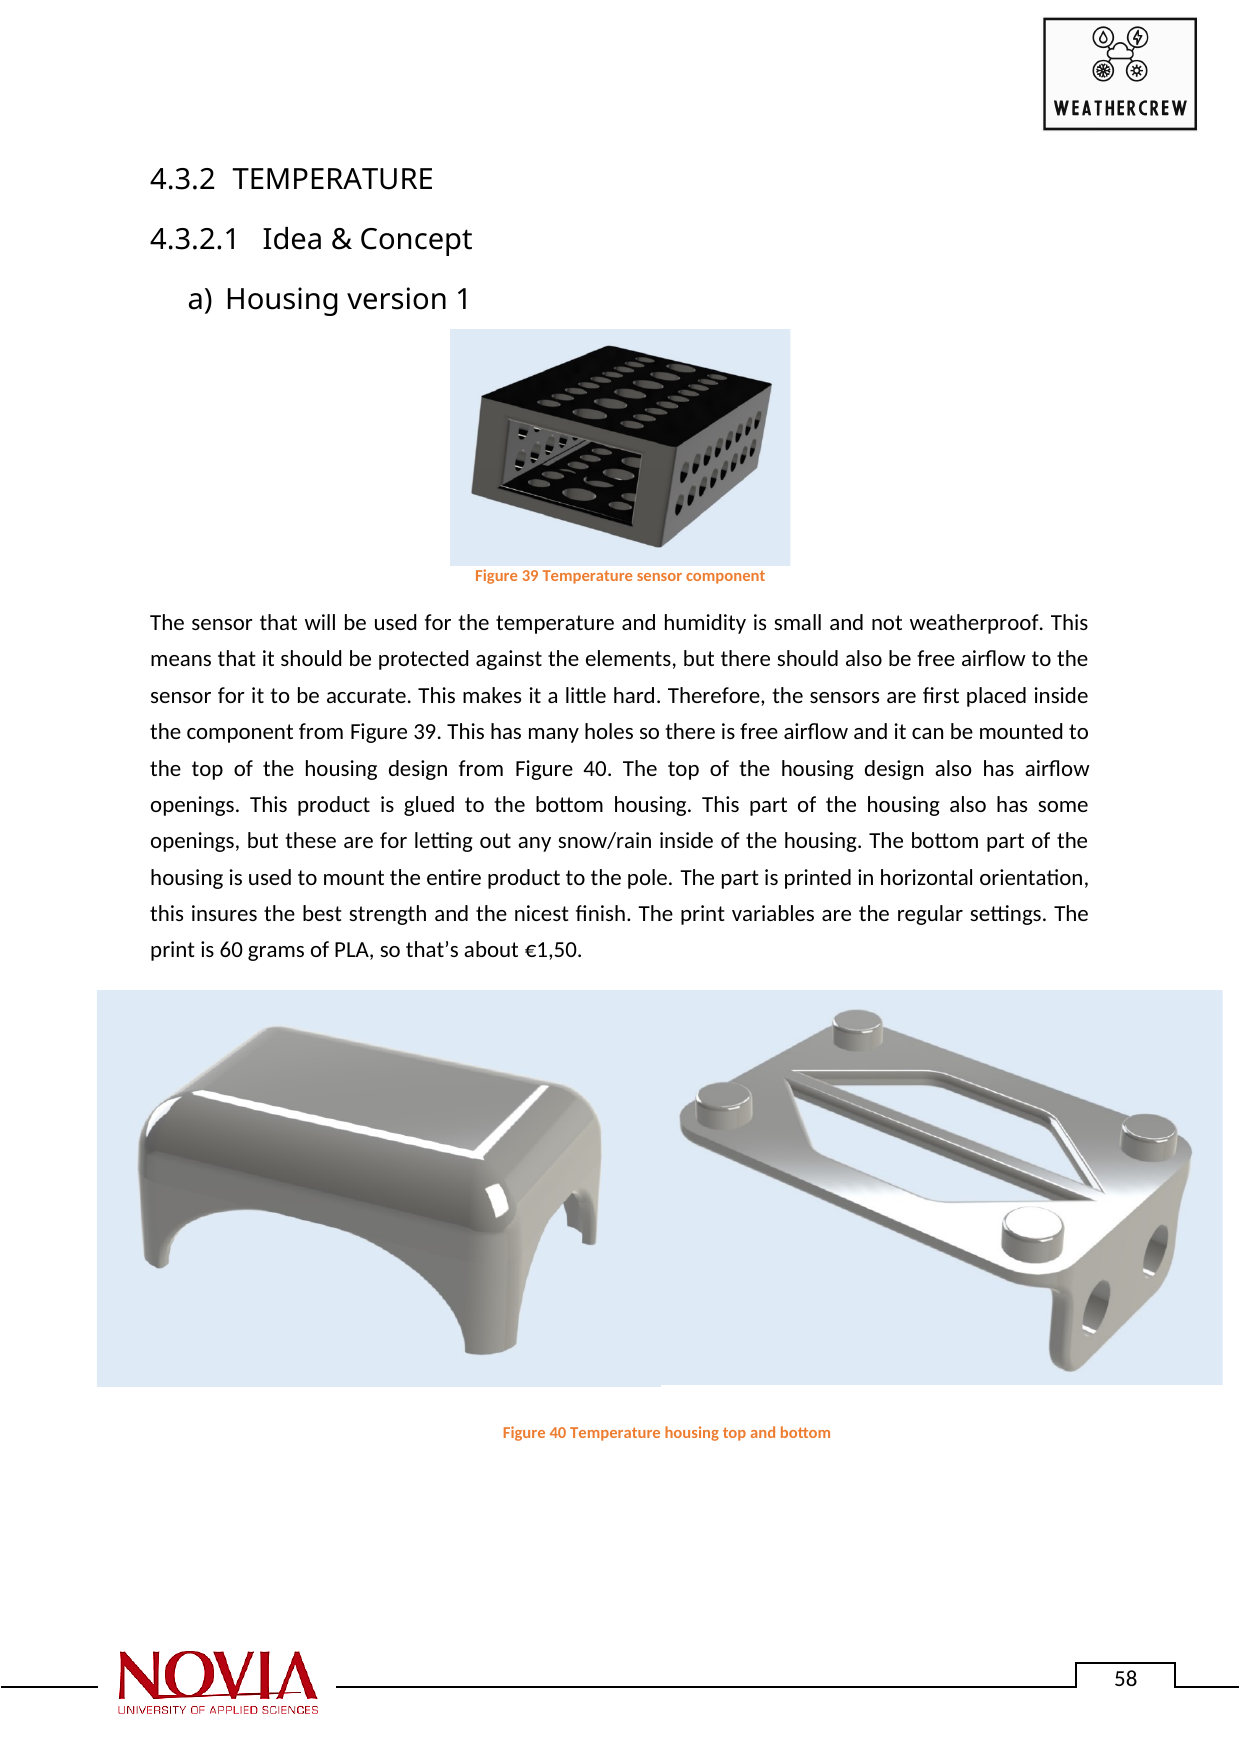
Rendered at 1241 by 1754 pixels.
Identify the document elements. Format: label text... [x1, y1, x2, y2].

picture [96, 990, 1223, 1387]
subtitle Housing version 1 [187, 278, 1090, 318]
subtitle Temperature [150, 158, 1090, 198]
picture [1041, 16, 1199, 132]
picture [98, 1638, 336, 1724]
text The sensor that will be used for the temperature and humidity is small and not weatherproof. This means that it should be protected against the elements, but there should also be free airflow to the sensor for it to be accurate. This makes it a little hard. Therefore, the sensors are first placed inside the component from Figure 40. This has many holes so there is free airflow and it can be mounted to the top of the housing design from Figure 41. The top of the housing design also has airflow openings. This product is glued to the bottom housing. This part of the housing also has some openings, but these are for letting out any snow/rain inside of the housing. The bottom part of the housing is used to mount the entire product to the pole. The part is printed in horizontal orientation, this insures the best strength and the nicest finish. The print variables are the regular settings. The print is 60 grams of PLA, so that’s about €1,50. [150, 608, 1090, 963]
subtitle Idea & Concept [150, 218, 1090, 258]
picture [450, 329, 791, 566]
text Figure 40 Temperature sensor component [150, 565, 1090, 586]
